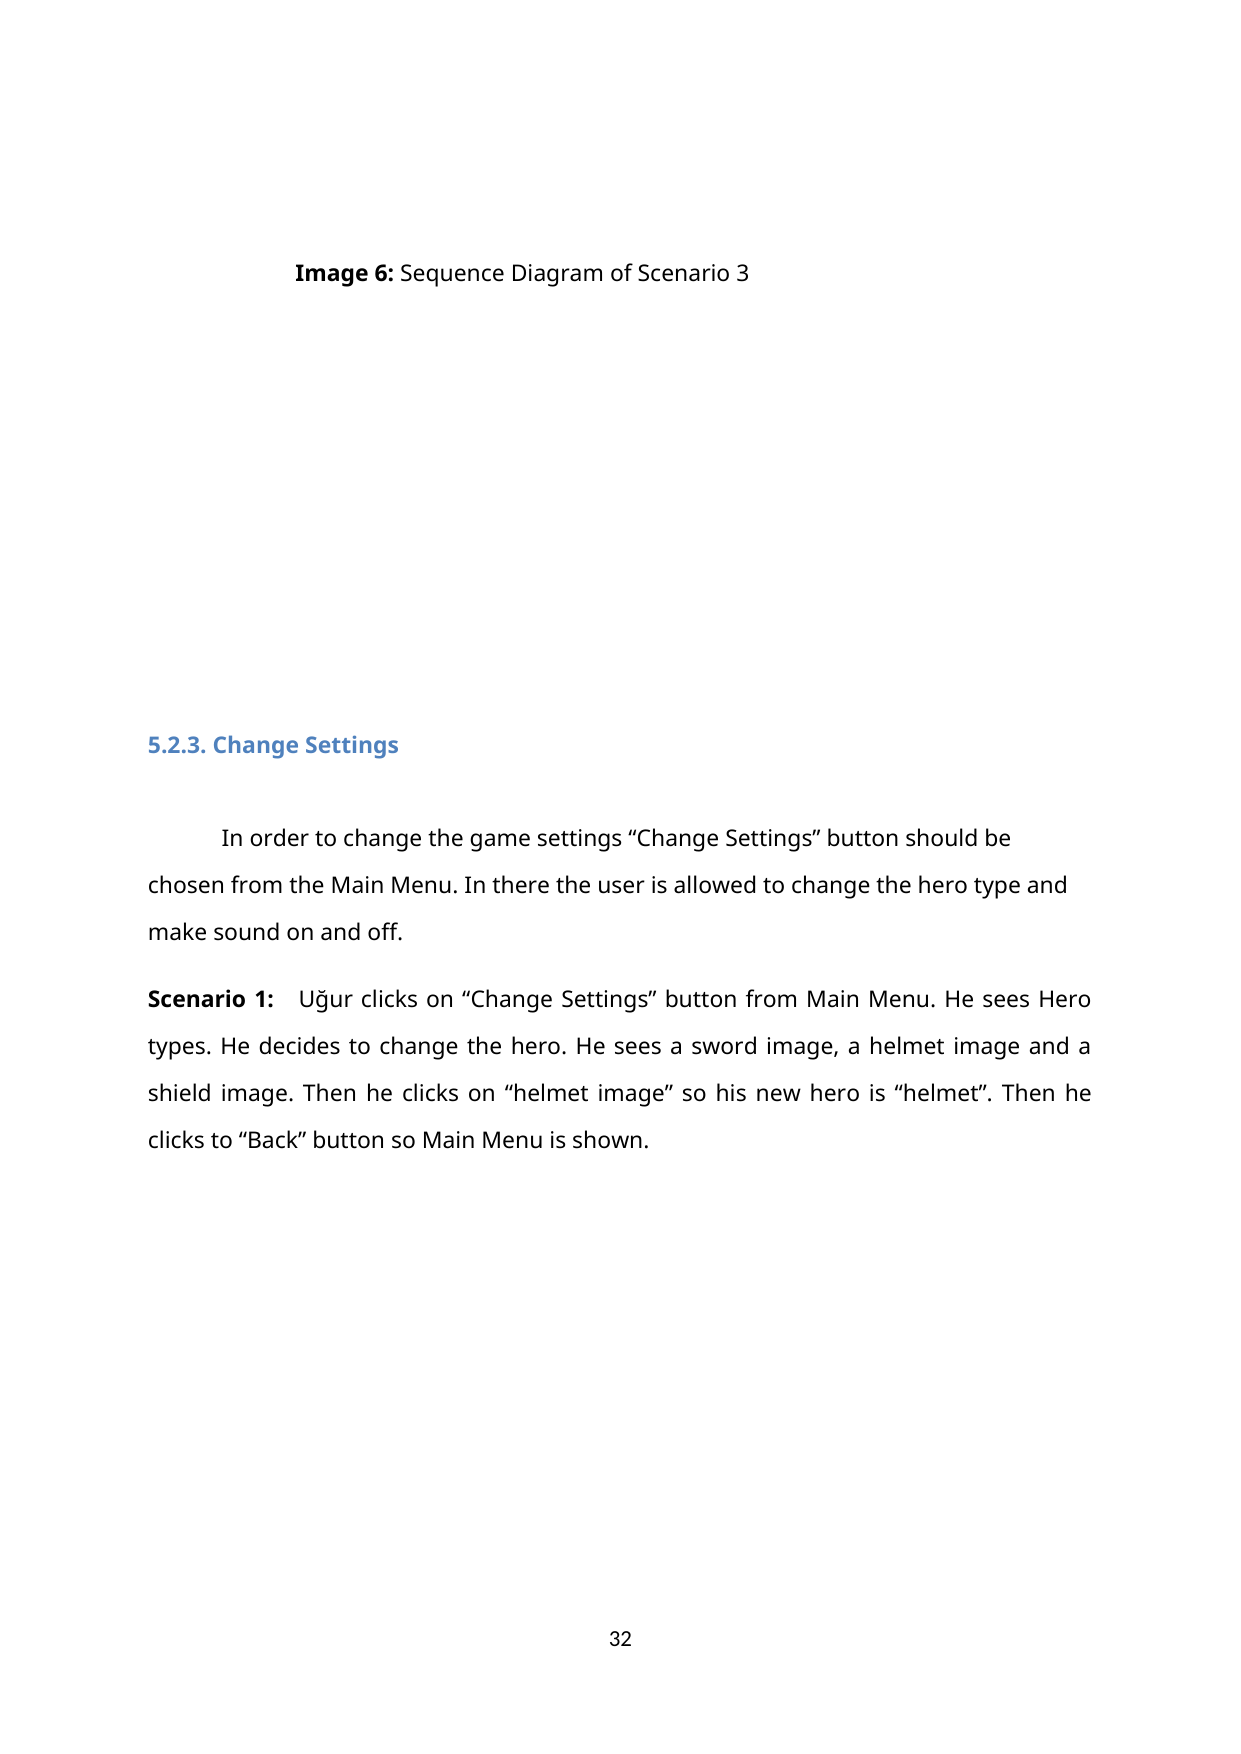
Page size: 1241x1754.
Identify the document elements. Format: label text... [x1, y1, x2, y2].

text In order to change the game settings “Change Settings” button should be chosen from the Main Menu. In there the user is allowed to change the hero type and make sound on and off. [148, 822, 1093, 947]
text Scenario 1: Uğur clicks on “Change Settings” button from Main Menu. He sees Hero types. He decides to change the hero. He sees a sword image, a helmet image and a shield image. Then he clicks on “helmet image” so his new hero is “helmet”. Then he clicks to “Back” button so Main Menu is shown. [148, 983, 1093, 1155]
subtitle 5.2.3. Change Settings [148, 729, 1093, 761]
text Image 6: Sequence Diagram of Scenario 3 [295, 257, 1093, 289]
